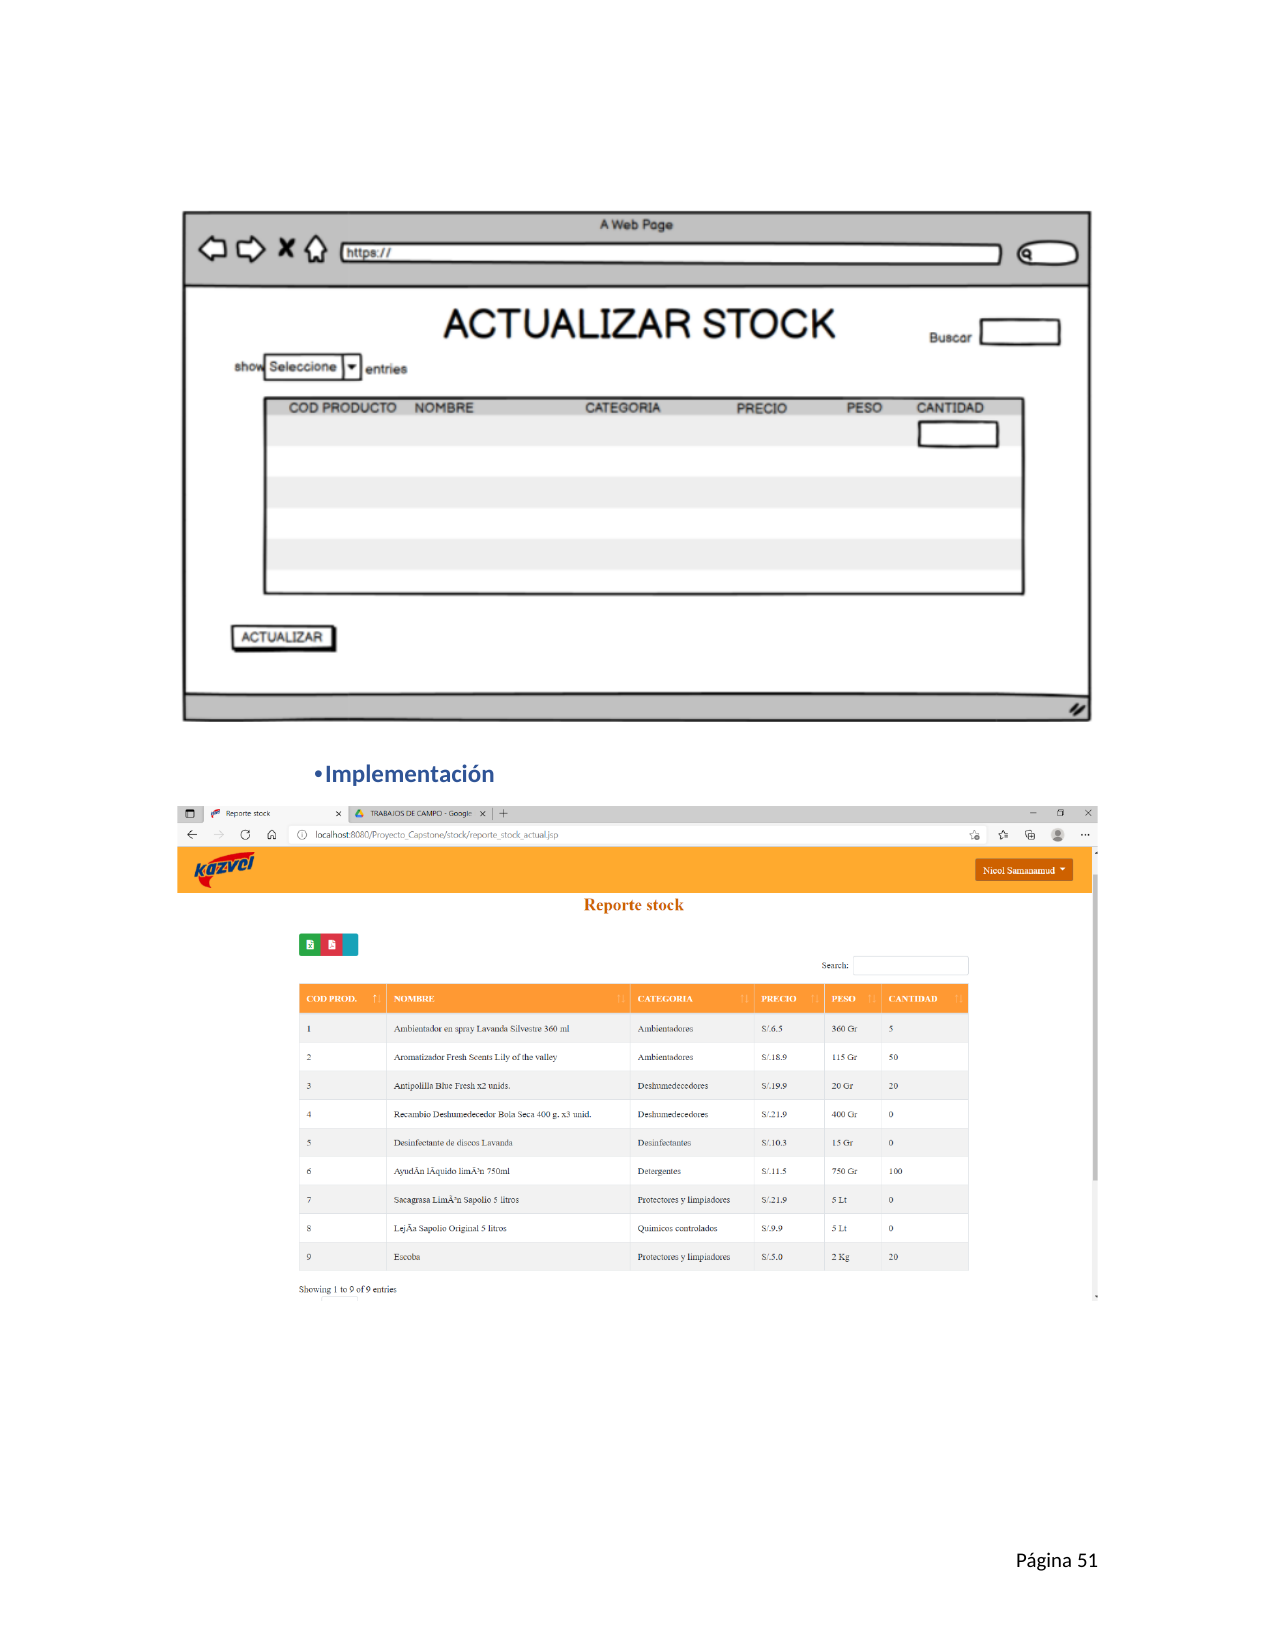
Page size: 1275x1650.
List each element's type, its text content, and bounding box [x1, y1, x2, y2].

picture [177, 206, 1095, 722]
picture [177, 806, 1098, 1301]
list Implementación [314, 758, 1098, 788]
